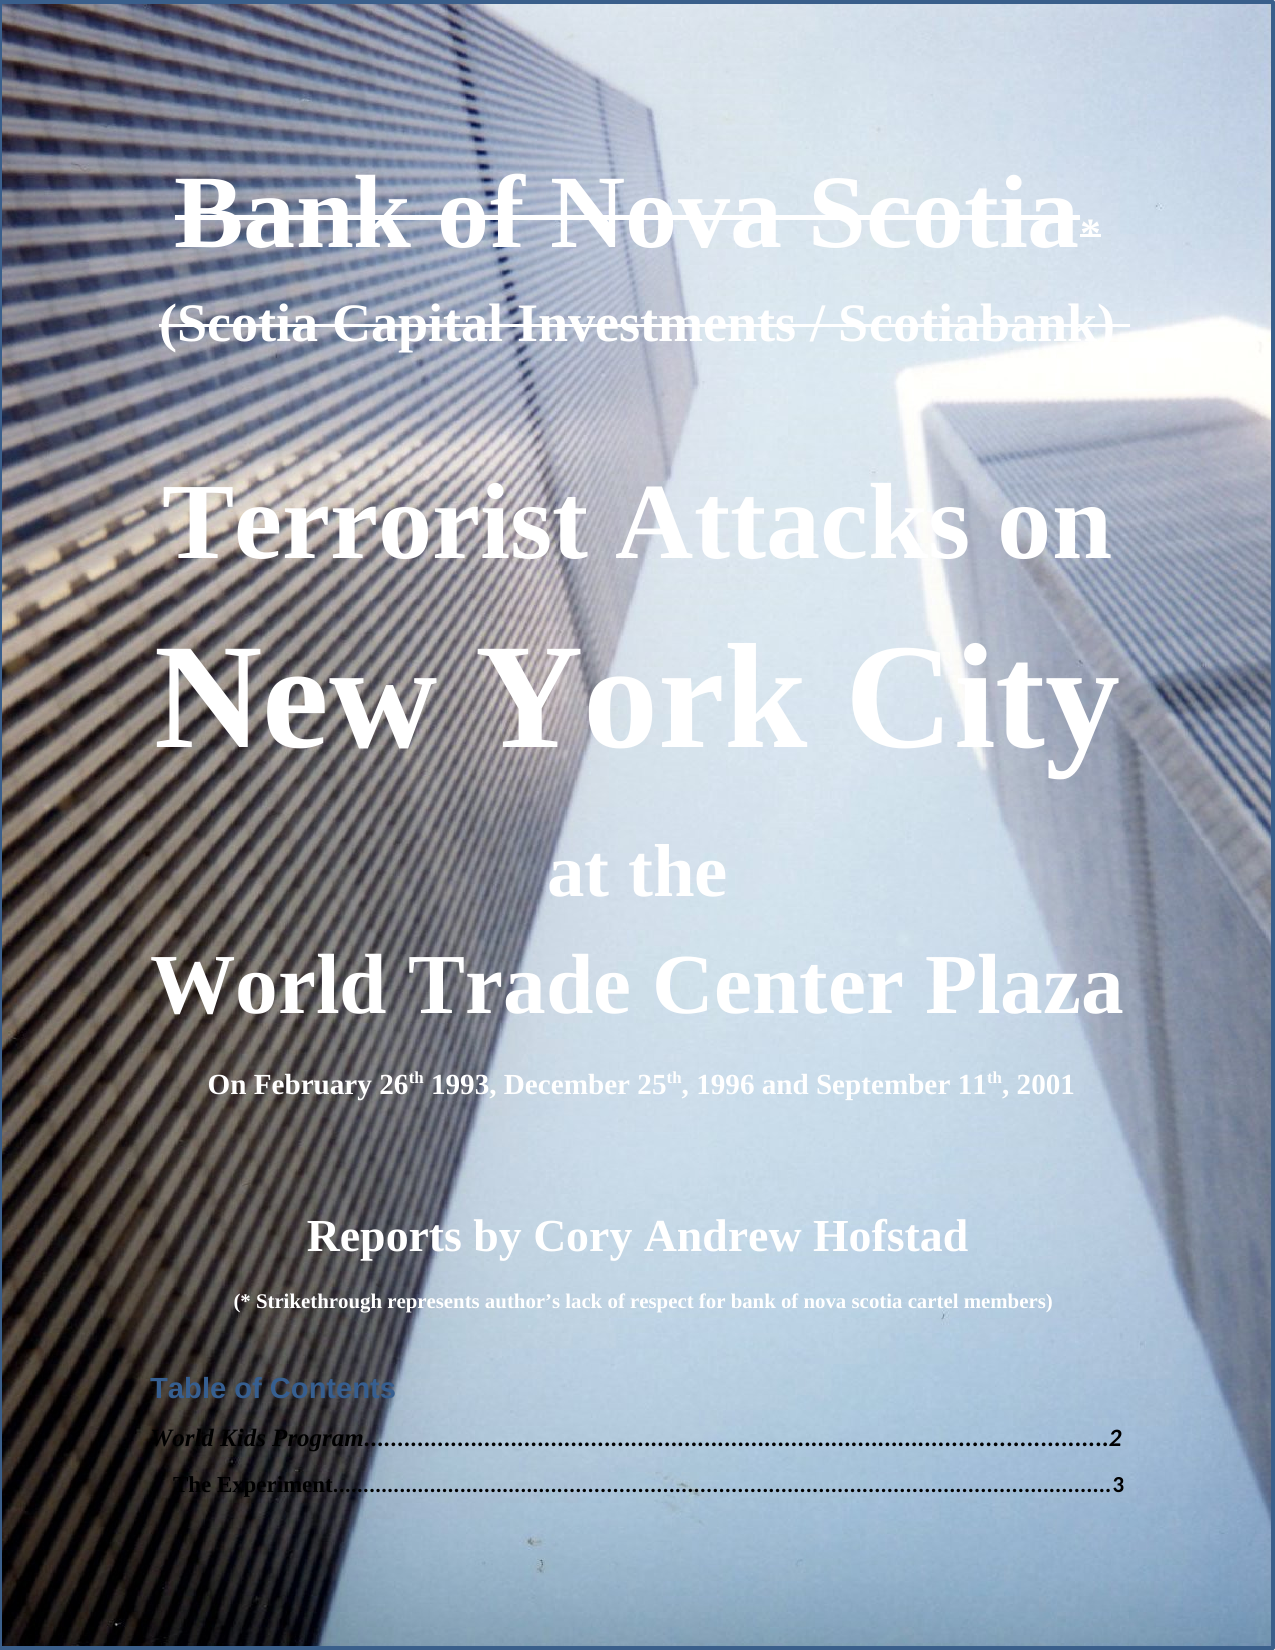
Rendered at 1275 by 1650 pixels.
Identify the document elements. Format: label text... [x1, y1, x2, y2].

text Bank of Nova Scotia* [150, 150, 1125, 270]
text Terrorist Attacks on New York City [150, 457, 1125, 780]
text (* Strikethrough represents author’s lack of respect for bank of nova scotia cartel members) [150, 1289, 1125, 1313]
text On February 26th 1993, December 25th, 1996 and September 11th, 2001 [150, 1067, 1125, 1101]
text (Scotia Capital Investments / Scotiabank) [150, 291, 1125, 353]
picture [2, 4, 1271, 1646]
text Reports by Cory Andrew Hofstad [150, 1208, 1125, 1261]
text at the [150, 827, 1125, 913]
text World Trade Center Plaza [150, 934, 1125, 1032]
